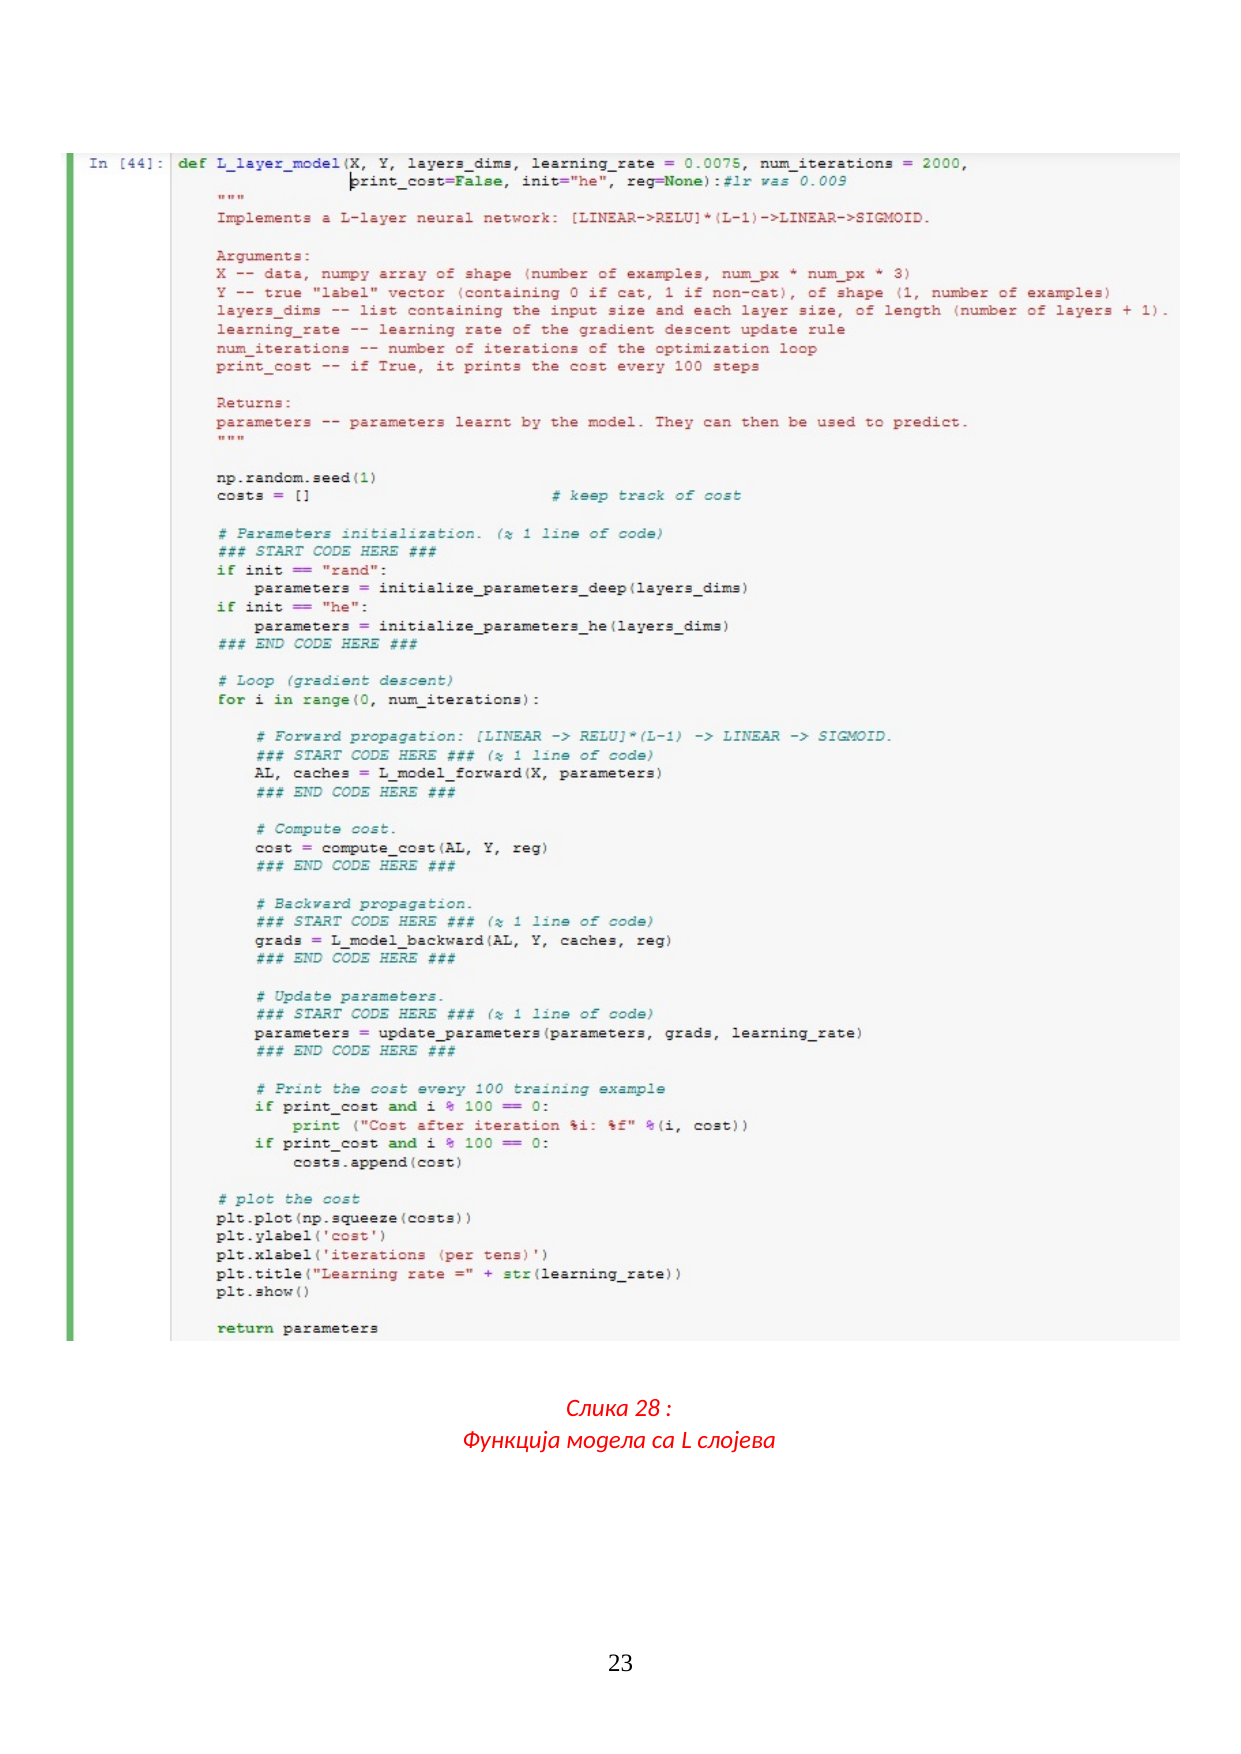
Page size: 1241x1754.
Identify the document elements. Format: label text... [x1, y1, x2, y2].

text Функција модела са L слојева [118, 1425, 1122, 1455]
picture [60, 153, 1180, 1341]
text Слика 28 : [118, 1392, 1122, 1422]
